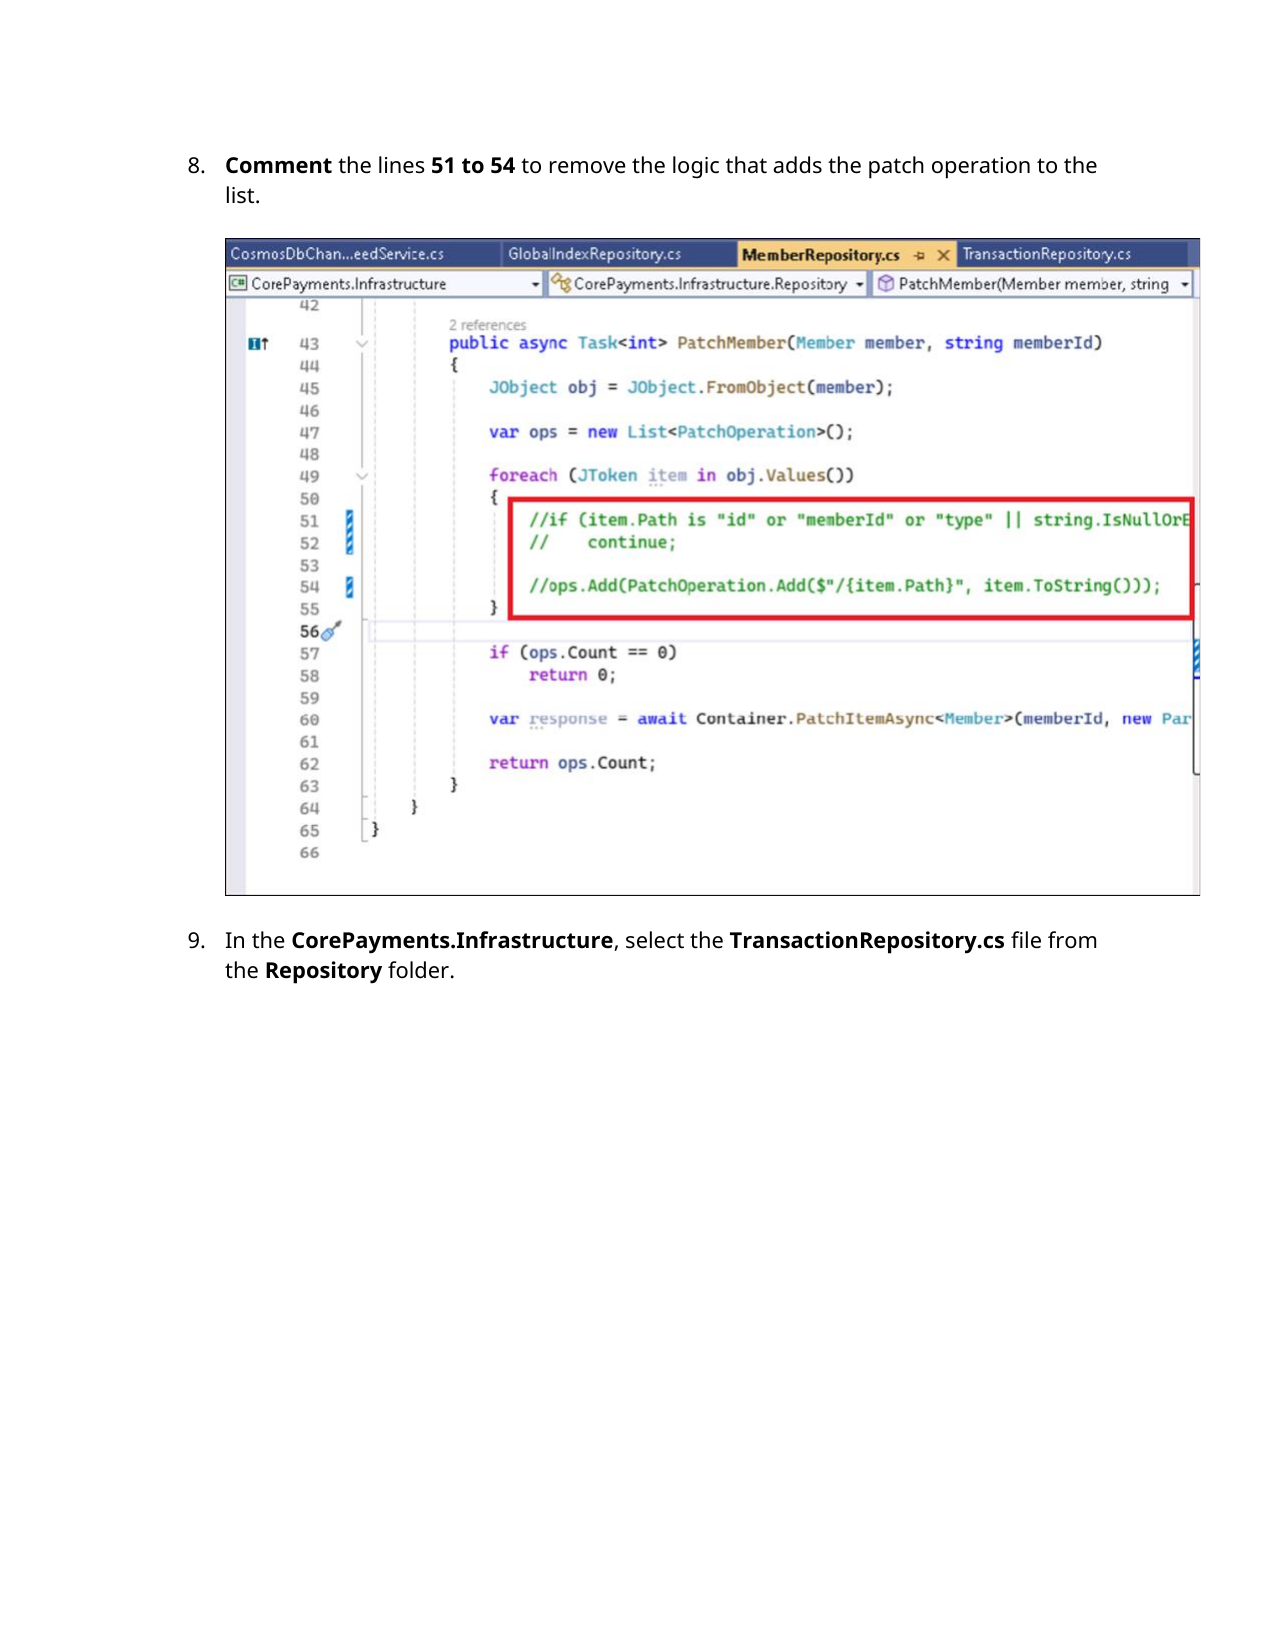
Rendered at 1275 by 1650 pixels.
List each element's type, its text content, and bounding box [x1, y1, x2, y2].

list Comment the lines 51 to 54 to remove the logic that adds the patch operation to the list. [187, 150, 1125, 209]
picture [225, 238, 1200, 896]
list In the CorePayments.Infrastructure, select the TransactionRepository.cs file from the Repository folder. [187, 925, 1125, 985]
